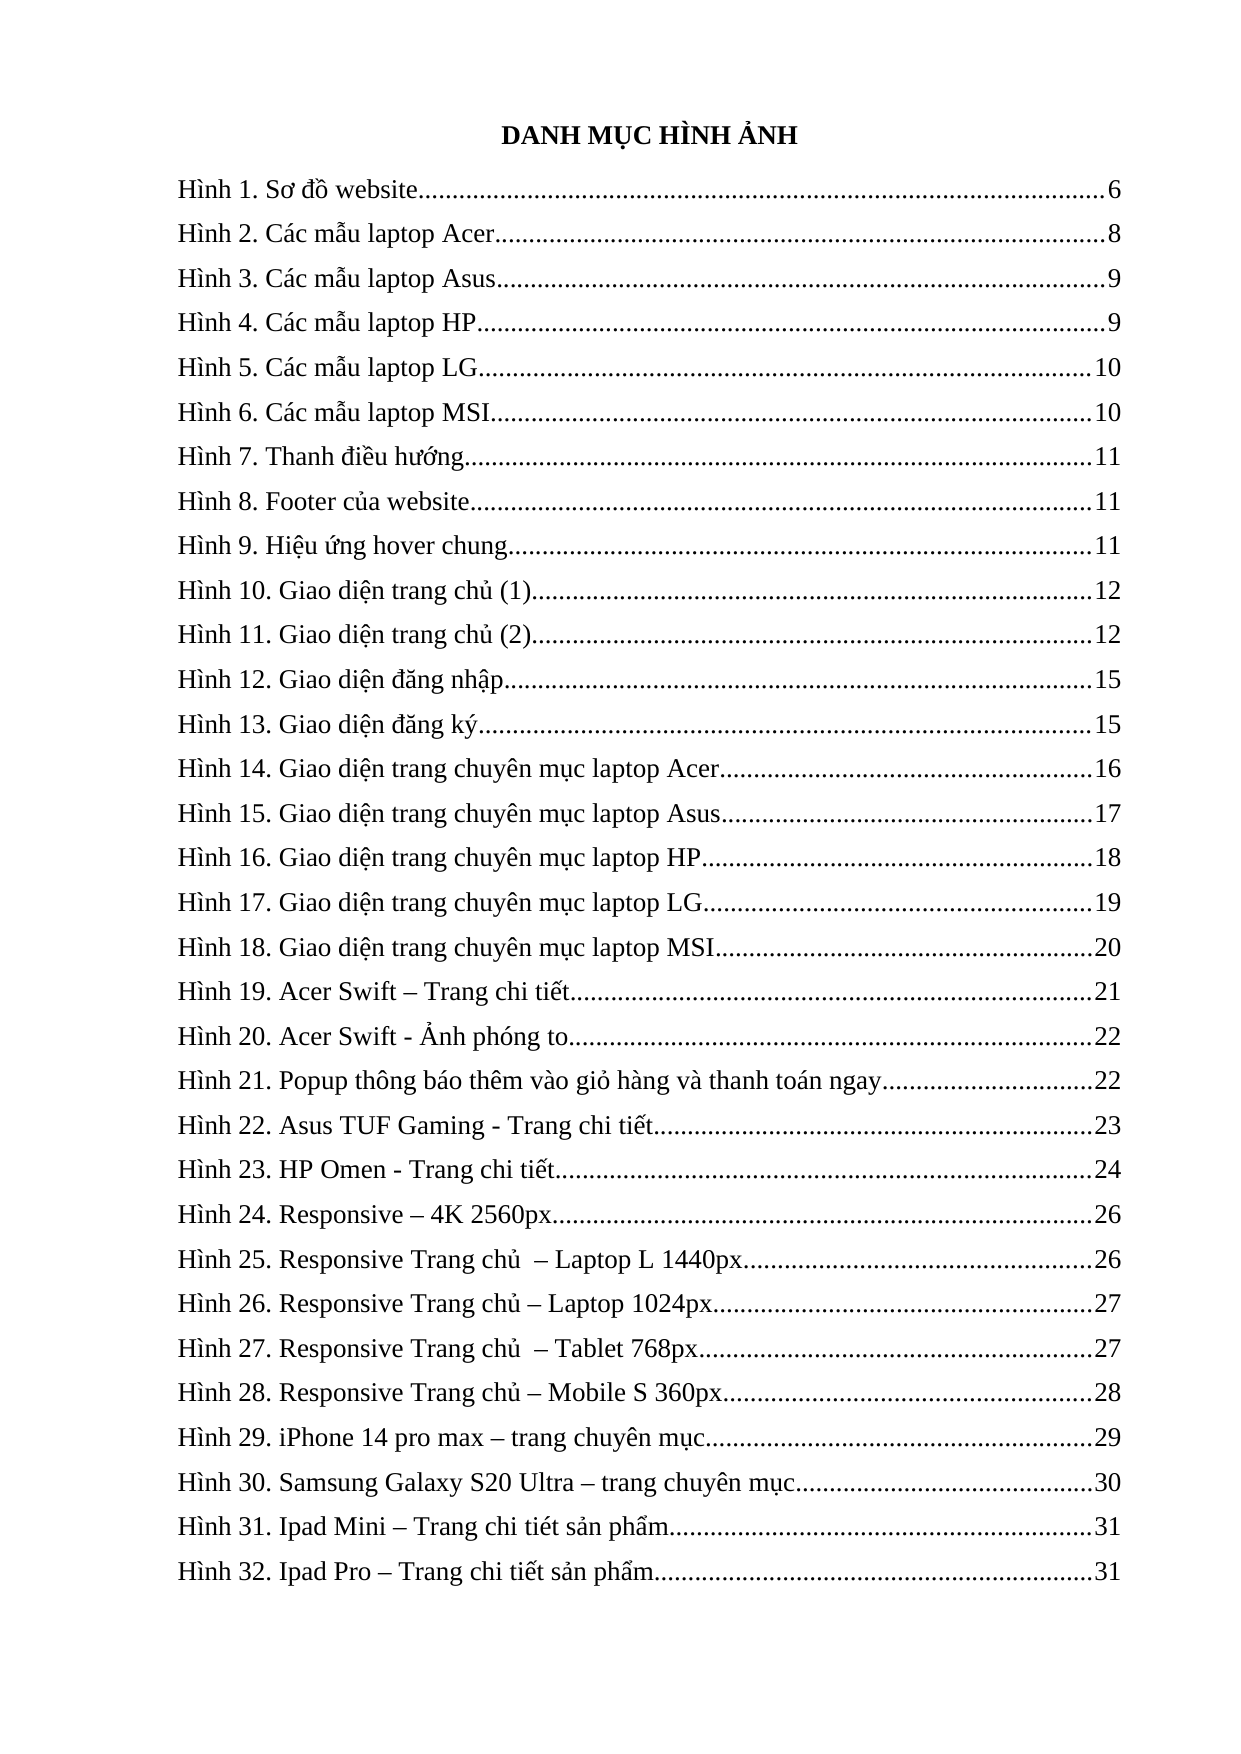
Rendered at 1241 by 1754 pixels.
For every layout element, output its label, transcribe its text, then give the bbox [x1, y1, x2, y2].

text Hình 10. Giao diện trang chủ (1) 12 [177, 574, 1122, 605]
text Hình 5. Các mẫu laptop LG 10 [177, 351, 1122, 382]
text Hình 3. Các mẫu laptop Asus 9 [177, 262, 1122, 293]
text Hình 29. iPhone 14 pro max – trang chuyên mục 29 [177, 1421, 1122, 1452]
text Hình 16. Giao diện trang chuyên mục laptop HP 18 [177, 841, 1122, 873]
text Hình 7. Thanh điều hướng 11 [177, 440, 1122, 471]
text Hình 25. Responsive Trang chủ – Laptop L 1440px 26 [177, 1243, 1122, 1274]
text Hình 23. HP Omen - Trang chi tiết 24 [177, 1153, 1122, 1185]
text Hình 17. Giao diện trang chuyên mục laptop LG 19 [177, 886, 1122, 917]
text Hình 6. Các mẫu laptop MSI 10 [177, 396, 1122, 427]
text Hình 15. Giao diện trang chuyên mục laptop Asus 17 [177, 797, 1122, 828]
text Hình 24. Responsive – 4K 2560px 26 [177, 1198, 1122, 1229]
text Hình 9. Hiệu ứng hover chung 11 [177, 529, 1122, 561]
text Hình 19. Acer Swift – Trang chi tiết 21 [177, 975, 1122, 1006]
text Hình 1. Sơ đồ website 6 [177, 173, 1122, 204]
text Hình 8. Footer của website 11 [177, 485, 1122, 516]
text Hình 21. Popup thông báo thêm vào giỏ hàng và thanh toán ngay 22 [177, 1064, 1122, 1096]
subtitle DANH MỤC HÌNH ẢNH [177, 119, 1122, 150]
text Hình 32. Ipad Pro – Trang chi tiết sản phẩm 31 [177, 1555, 1122, 1586]
text Hình 30. Samsung Galaxy S20 Ultra – trang chuyên mục 30 [177, 1466, 1122, 1497]
text Hình 11. Giao diện trang chủ (2) 12 [177, 618, 1122, 650]
text Hình 14. Giao diện trang chuyên mục laptop Acer 16 [177, 752, 1122, 783]
text Hình 12. Giao diện đăng nhập 15 [177, 663, 1122, 694]
text Hình 26. Responsive Trang chủ – Laptop 1024px 27 [177, 1287, 1122, 1318]
text Hình 31. Ipad Mini – Trang chi tiét sản phẩm 31 [177, 1510, 1122, 1541]
text Hình 4. Các mẫu laptop HP 9 [177, 306, 1122, 338]
text Hình 28. Responsive Trang chủ – Mobile S 360px 28 [177, 1376, 1122, 1408]
text Hình 18. Giao diện trang chuyên mục laptop MSI 20 [177, 931, 1122, 962]
text Hình 20. Acer Swift - Ảnh phóng to 22 [177, 1020, 1122, 1051]
text Hình 2. Các mẫu laptop Acer 8 [177, 217, 1122, 248]
text Hình 27. Responsive Trang chủ – Tablet 768px 27 [177, 1332, 1122, 1363]
text Hình 22. Asus TUF Gaming - Trang chi tiết 23 [177, 1109, 1122, 1140]
text Hình 13. Giao diện đăng ký 15 [177, 708, 1122, 739]
